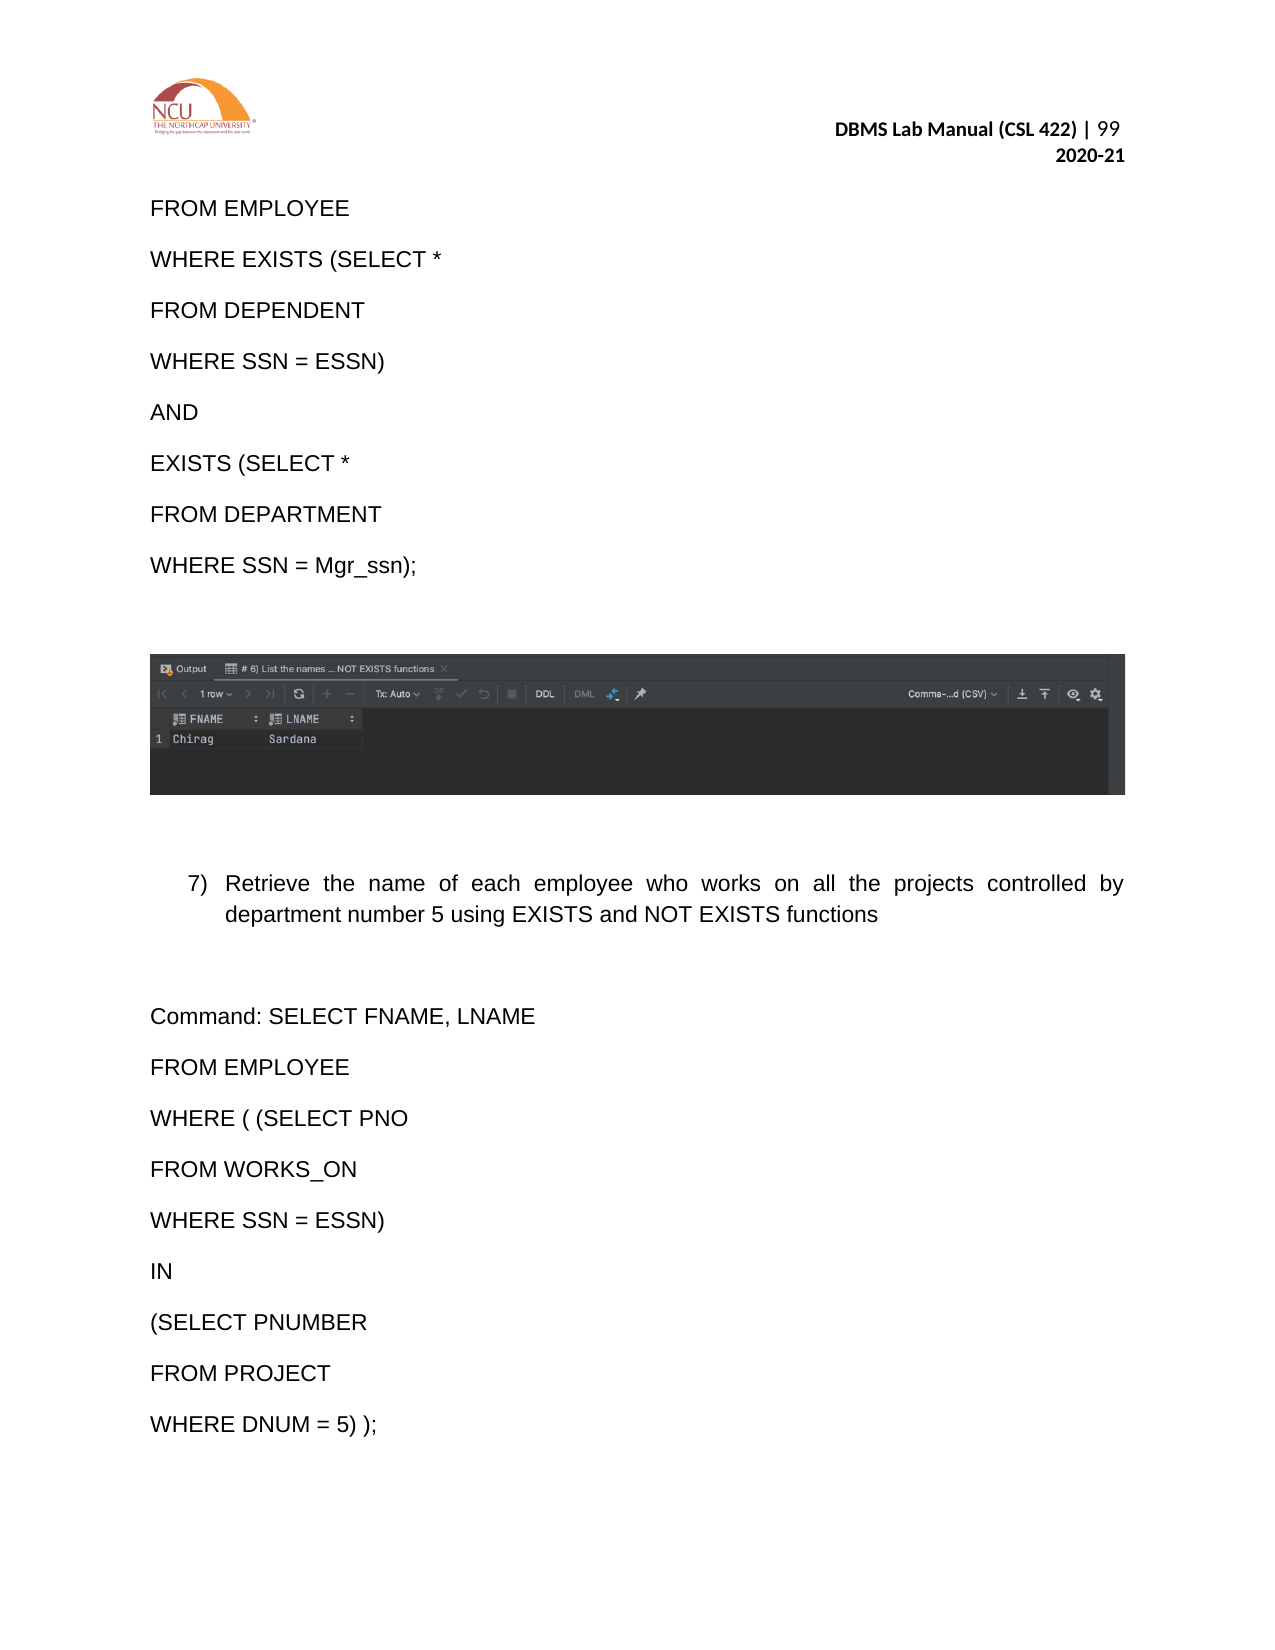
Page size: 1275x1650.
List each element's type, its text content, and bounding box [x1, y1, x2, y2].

text EXISTS (SELECT * [150, 450, 1125, 477]
text FROM DEPARTMENT [150, 501, 1125, 528]
picture [150, 75, 257, 136]
text IN [150, 1258, 1125, 1284]
text FROM EMPLOYEE [150, 195, 1125, 222]
text WHERE DNUM = 5) ); [150, 1411, 1125, 1437]
text (SELECT PNUMBER [150, 1309, 1125, 1335]
picture [150, 654, 1125, 795]
text Command: SELECT FNAME, LNAME [150, 1003, 1125, 1029]
text AND [150, 399, 1125, 426]
list Retrieve the name of each employee who works on all the projects controlled by department number 5 using EXISTS and NOT EXISTS functions [187, 870, 1125, 927]
text WHERE ( (SELECT PNO [150, 1105, 1125, 1131]
text WHERE SSN = ESSN) [150, 348, 1125, 375]
text FROM WORKS_ON [150, 1156, 1125, 1182]
text FROM EMPLOYEE [150, 1054, 1125, 1080]
text WHERE EXISTS (SELECT * [150, 246, 1125, 273]
text WHERE SSN = ESSN) [150, 1207, 1125, 1233]
text FROM PROJECT [150, 1360, 1125, 1386]
text WHERE SSN = Mgr_ssn); [150, 552, 1125, 579]
text FROM DEPENDENT [150, 297, 1125, 324]
